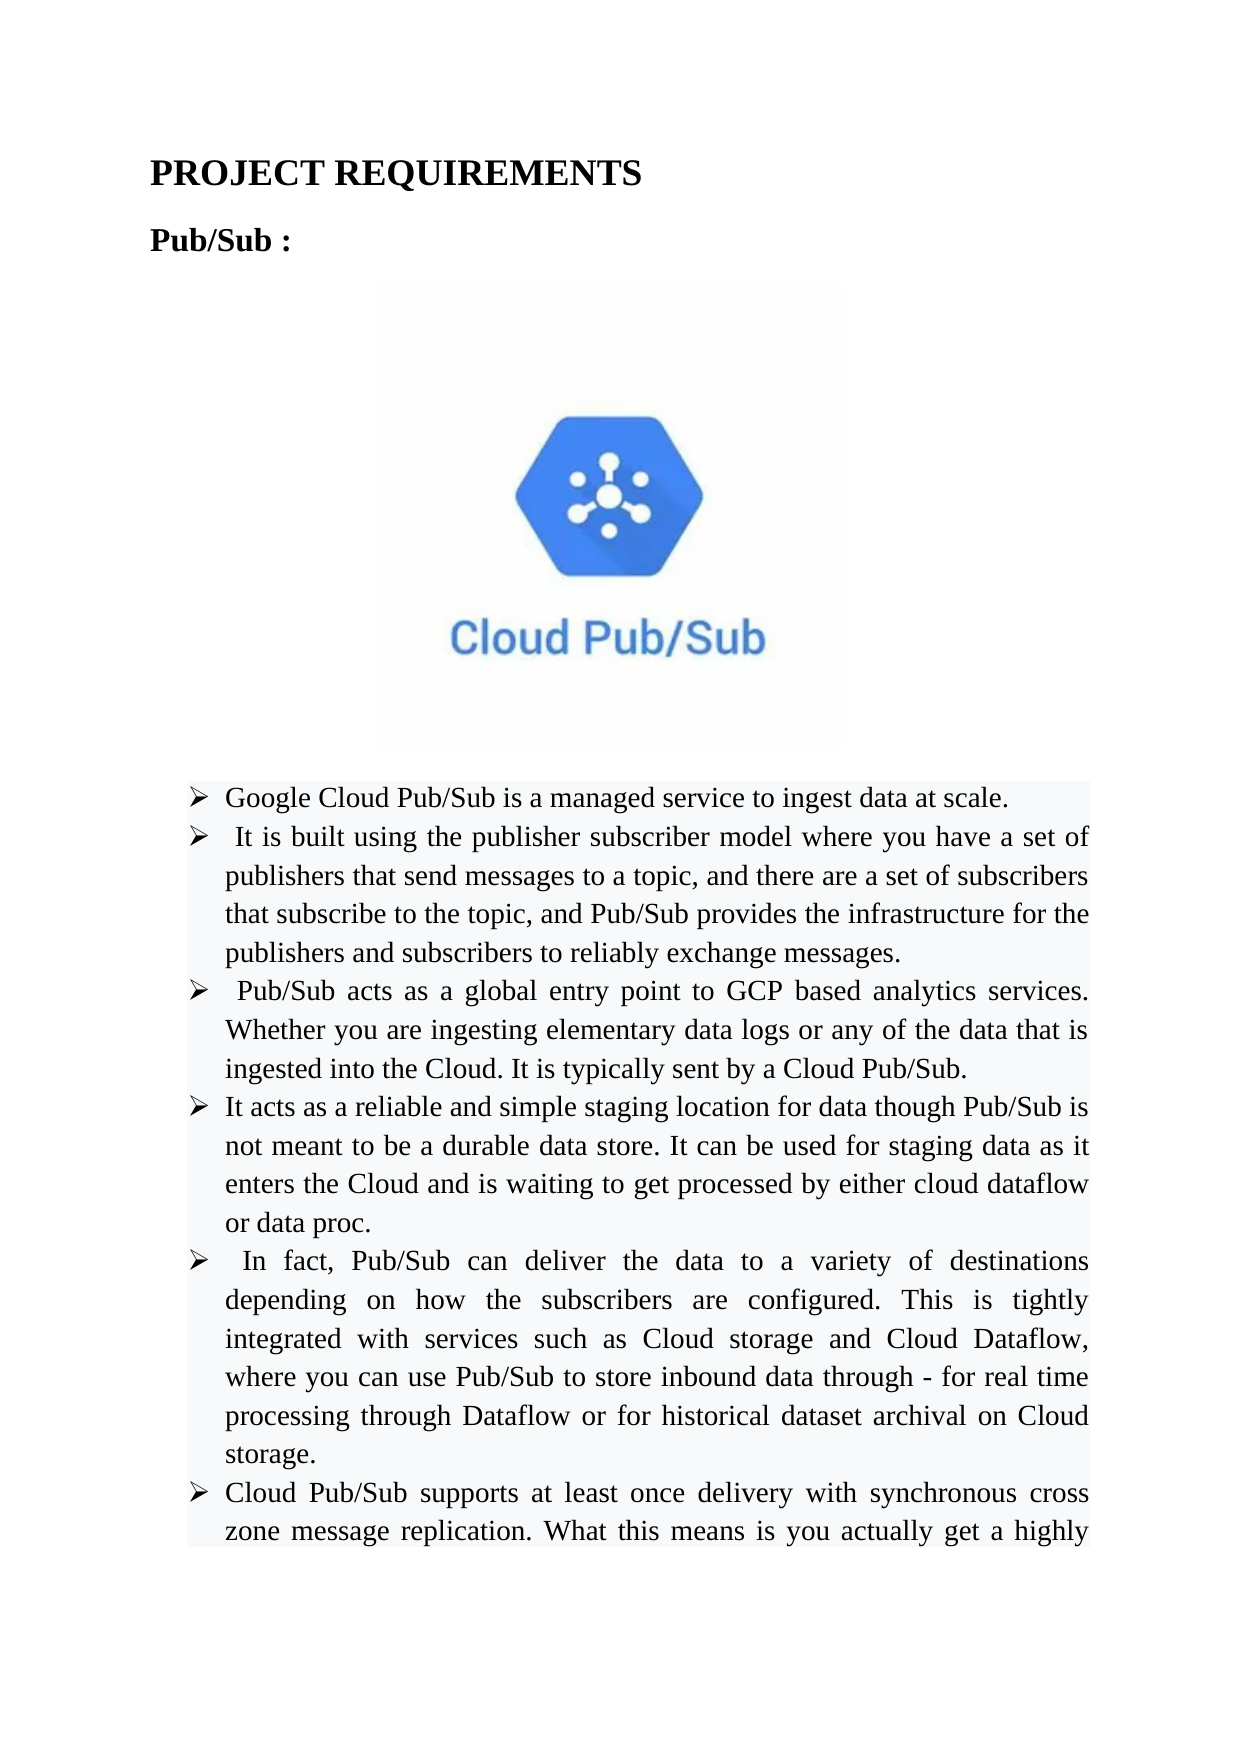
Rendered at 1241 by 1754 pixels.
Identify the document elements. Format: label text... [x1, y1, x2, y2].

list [187, 1475, 1090, 1547]
list It is built using the publisher subscriber model where you have a set of publishers that send messages to a topic, and there are a set of subscribers that subscribe to the topic, and Pub/Sub provides the infrastructure for the publishers and subscribers to reliably exchange messages. [187, 819, 1090, 968]
list In fact, Pub/Sub can deliver the data to a variety of destinations depending on how the subscribers are configured. This is tightly integrated with services such as Cloud storage and Cloud Dataflow, where you can use Pub/Sub to store inbound data through - for real time processing through Dataflow or for historical dataset archival on Cloud storage. [187, 1243, 1090, 1470]
list It acts as a reliable and simple staging location for data though Pub/Sub is not meant to be a durable data store. It can be used for staging data as it enters the Cloud and is waiting to get processed by either cloud dataflow or data proc. [187, 1089, 1090, 1238]
list Pub/Sub acts as a global entry point to GCP based analytics services. Whether you are ingesting elementary data logs or any of the data that is ingested into the Cloud. It is typically sent by a Cloud Pub/Sub. [187, 973, 1090, 1084]
list Google Cloud Pub/Sub is a managed service to ingest data at scale. [187, 781, 1090, 814]
text Pub/Sub : [150, 220, 1090, 259]
picture [375, 285, 844, 754]
text PROJECT REQUIREMENTS [150, 150, 1090, 193]
